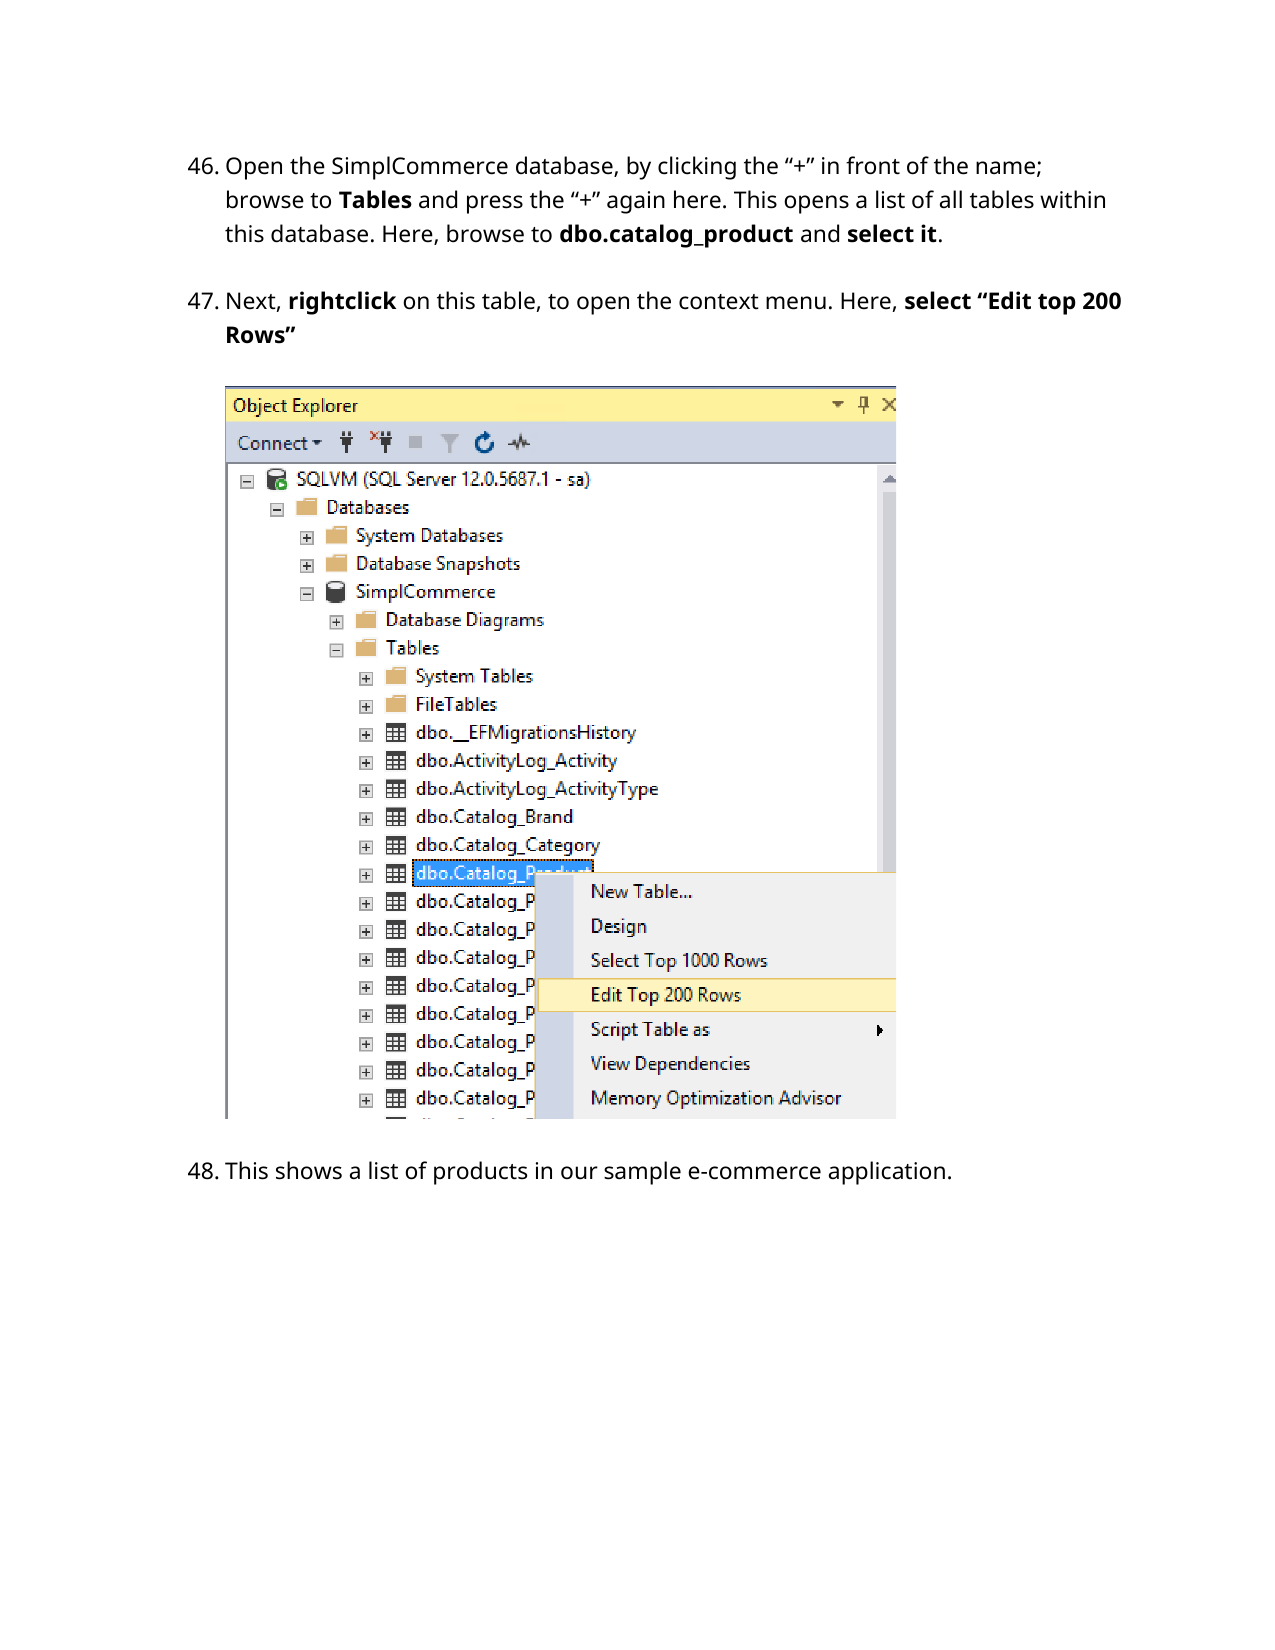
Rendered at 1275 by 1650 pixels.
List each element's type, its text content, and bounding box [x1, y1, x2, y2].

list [187, 1155, 1125, 1220]
list Open the SimplCommerce database, by clicking the “+” in front of the name; browse to Tables and press the “+” again here. This opens a list of all tables within this database. Here, browse to dbo.catalog_product and select it. [187, 150, 1125, 282]
picture [225, 386, 897, 1119]
